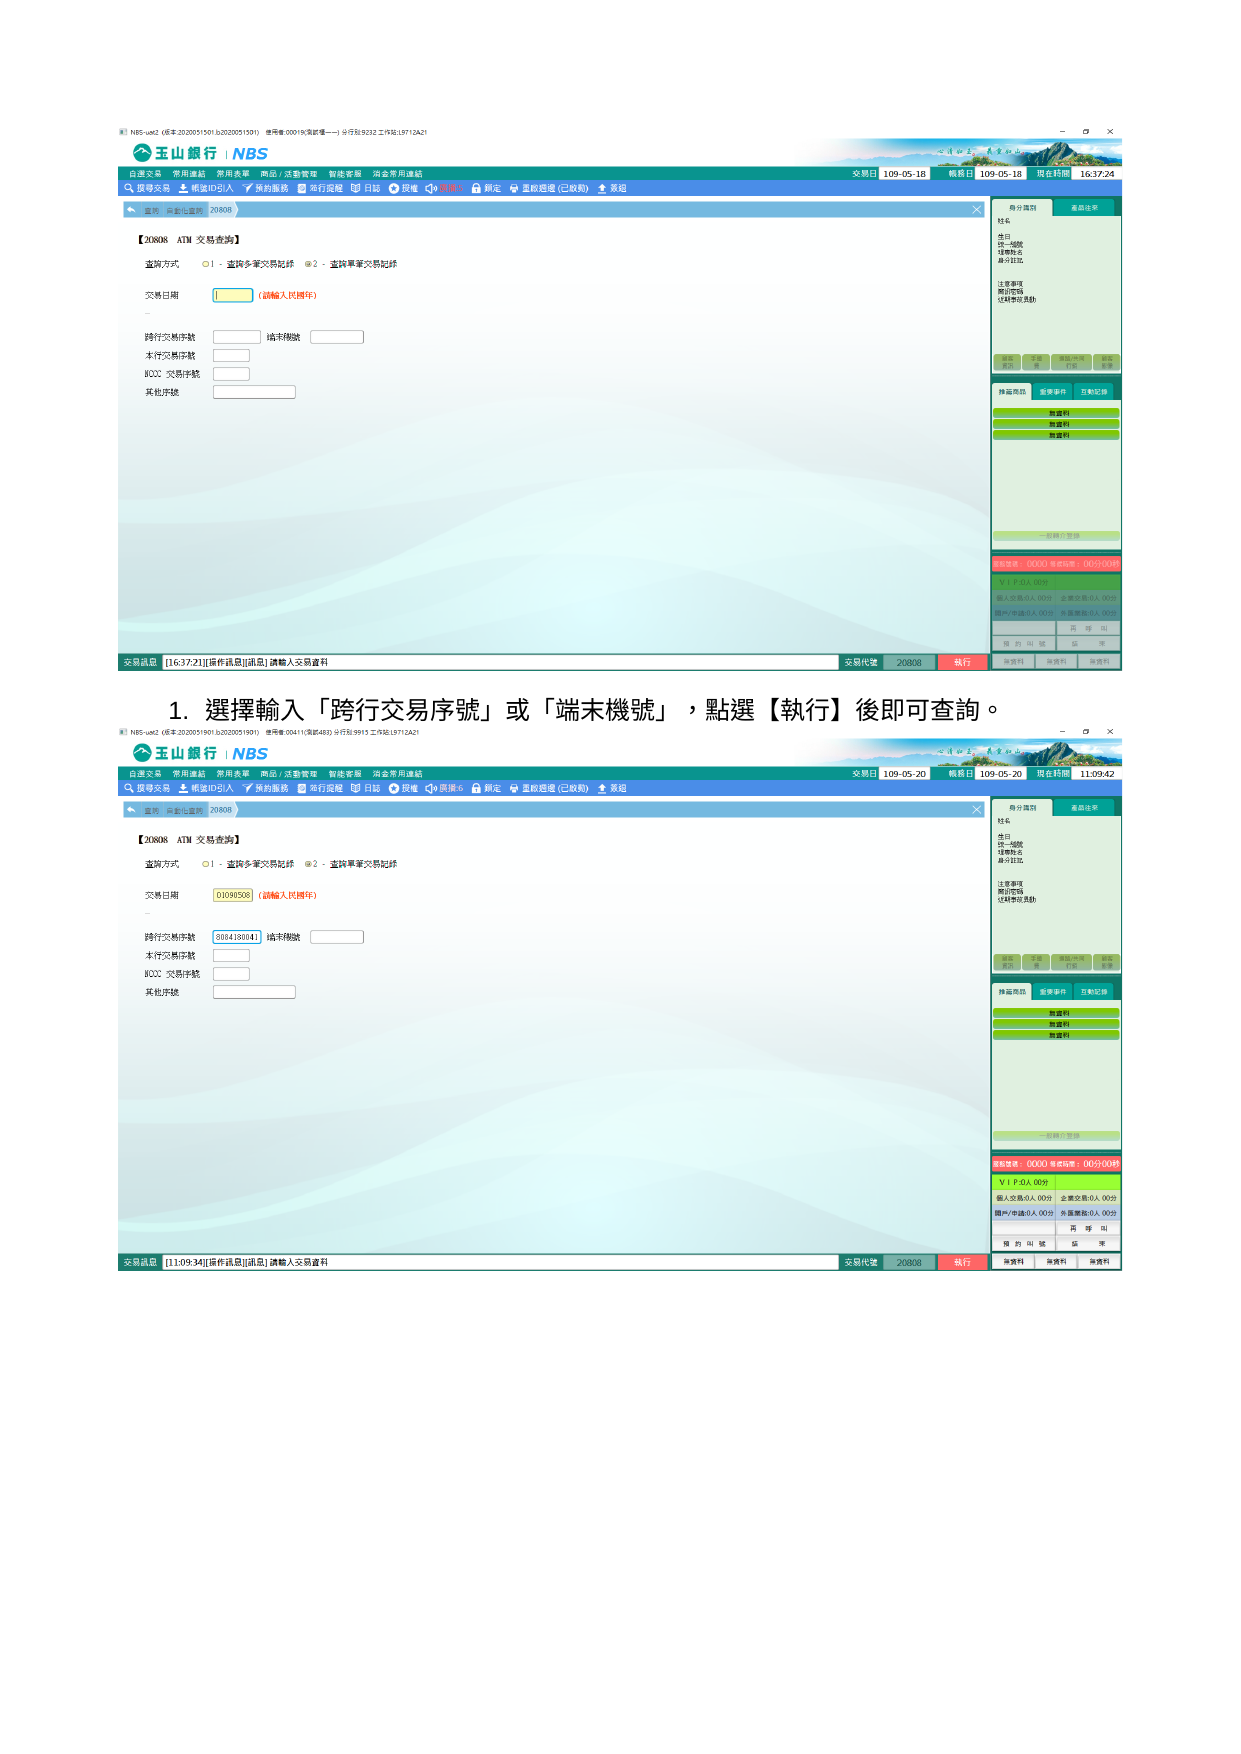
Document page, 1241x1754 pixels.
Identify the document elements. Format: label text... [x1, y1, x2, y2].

list 選擇輸入「跨行交易序號」或「端末機號」，點選【執行】後即可查詢。 [168, 689, 1122, 727]
picture [118, 727, 1123, 1271]
picture [118, 127, 1123, 671]
